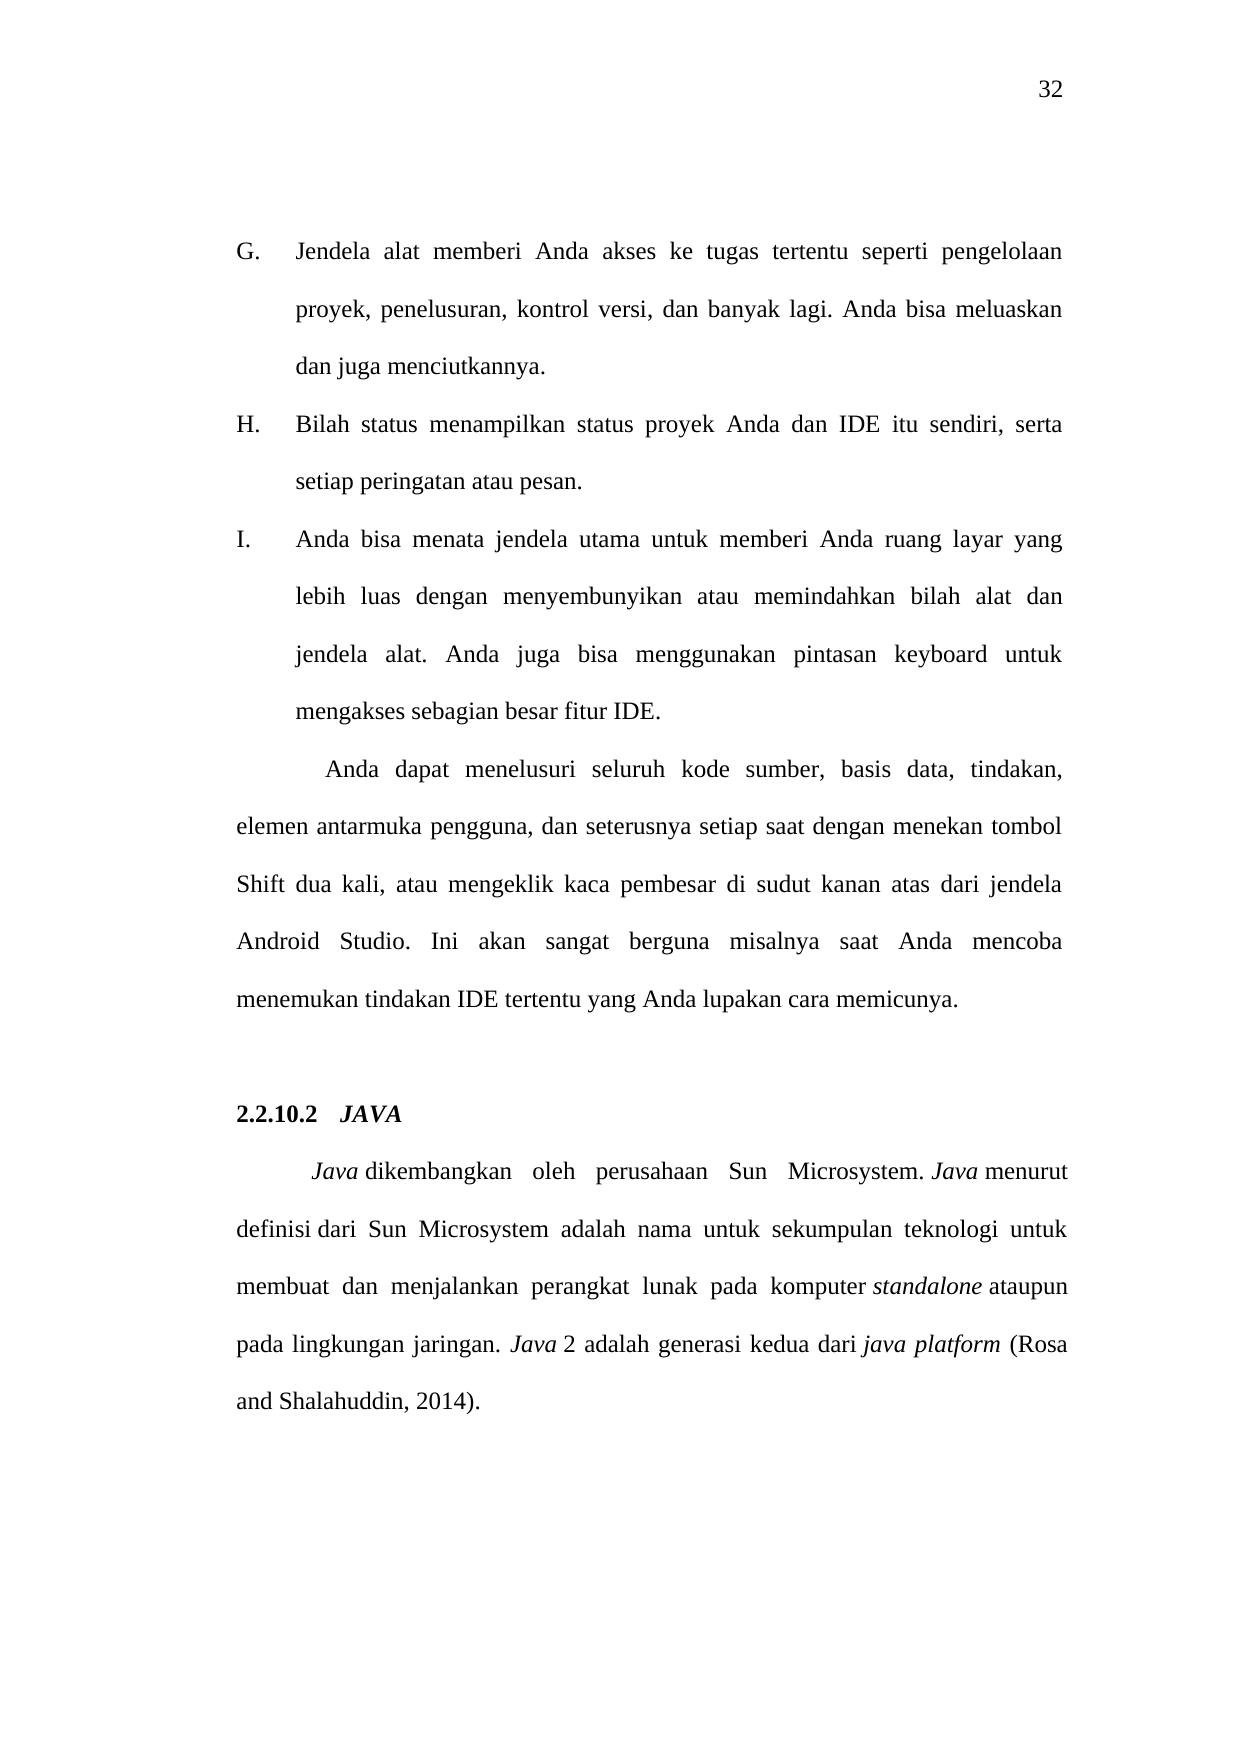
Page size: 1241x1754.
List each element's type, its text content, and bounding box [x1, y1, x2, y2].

text Anda dapat menelusuri seluruh kode sumber, basis data, tindakan, elemen antarmuka pengguna, dan seterusnya setiap saat dengan menekan tombol Shift dua kali, atau mengeklik kaca pembesar di sudut kanan atas dari jendela Android Studio. Ini akan sangat berguna misalnya saat Anda mencoba menemukan tindakan IDE tertentu yang Anda lupakan cara memicunya. [236, 754, 1063, 1012]
list Java dikembangkan oleh perusahaan Sun Microsystem. Java menurut definisi dari Sun Microsystem adalah nama untuk sekumpulan teknologi untuk membuat dan menjalankan perangkat lunak pada komputer standalone ataupun pada lingkungan jaringan. Java 2 adalah generasi kedua dari java platform . [236, 1156, 1068, 1415]
list Anda bisa menata jendela utama untuk memberi Anda ruang layar yang lebih luas dengan menyembunyikan atau memindahkan bilah alat dan jendela alat. Anda juga bisa menggunakan pintasan keyboard untuk mengakses sebagian besar fitur IDE. [236, 524, 1063, 725]
list Bilah status menampilkan status proyek Anda dan IDE itu sendiri, serta setiap peringatan atau pesan. [236, 409, 1063, 495]
list Jendela alat memberi Anda akses ke tugas tertentu seperti pengelolaan proyek, penelusuran, kontrol versi, dan banyak lagi. Anda bisa meluaskan dan juga menciutkannya. [236, 236, 1063, 380]
subtitle JAVA [236, 1099, 1063, 1127]
